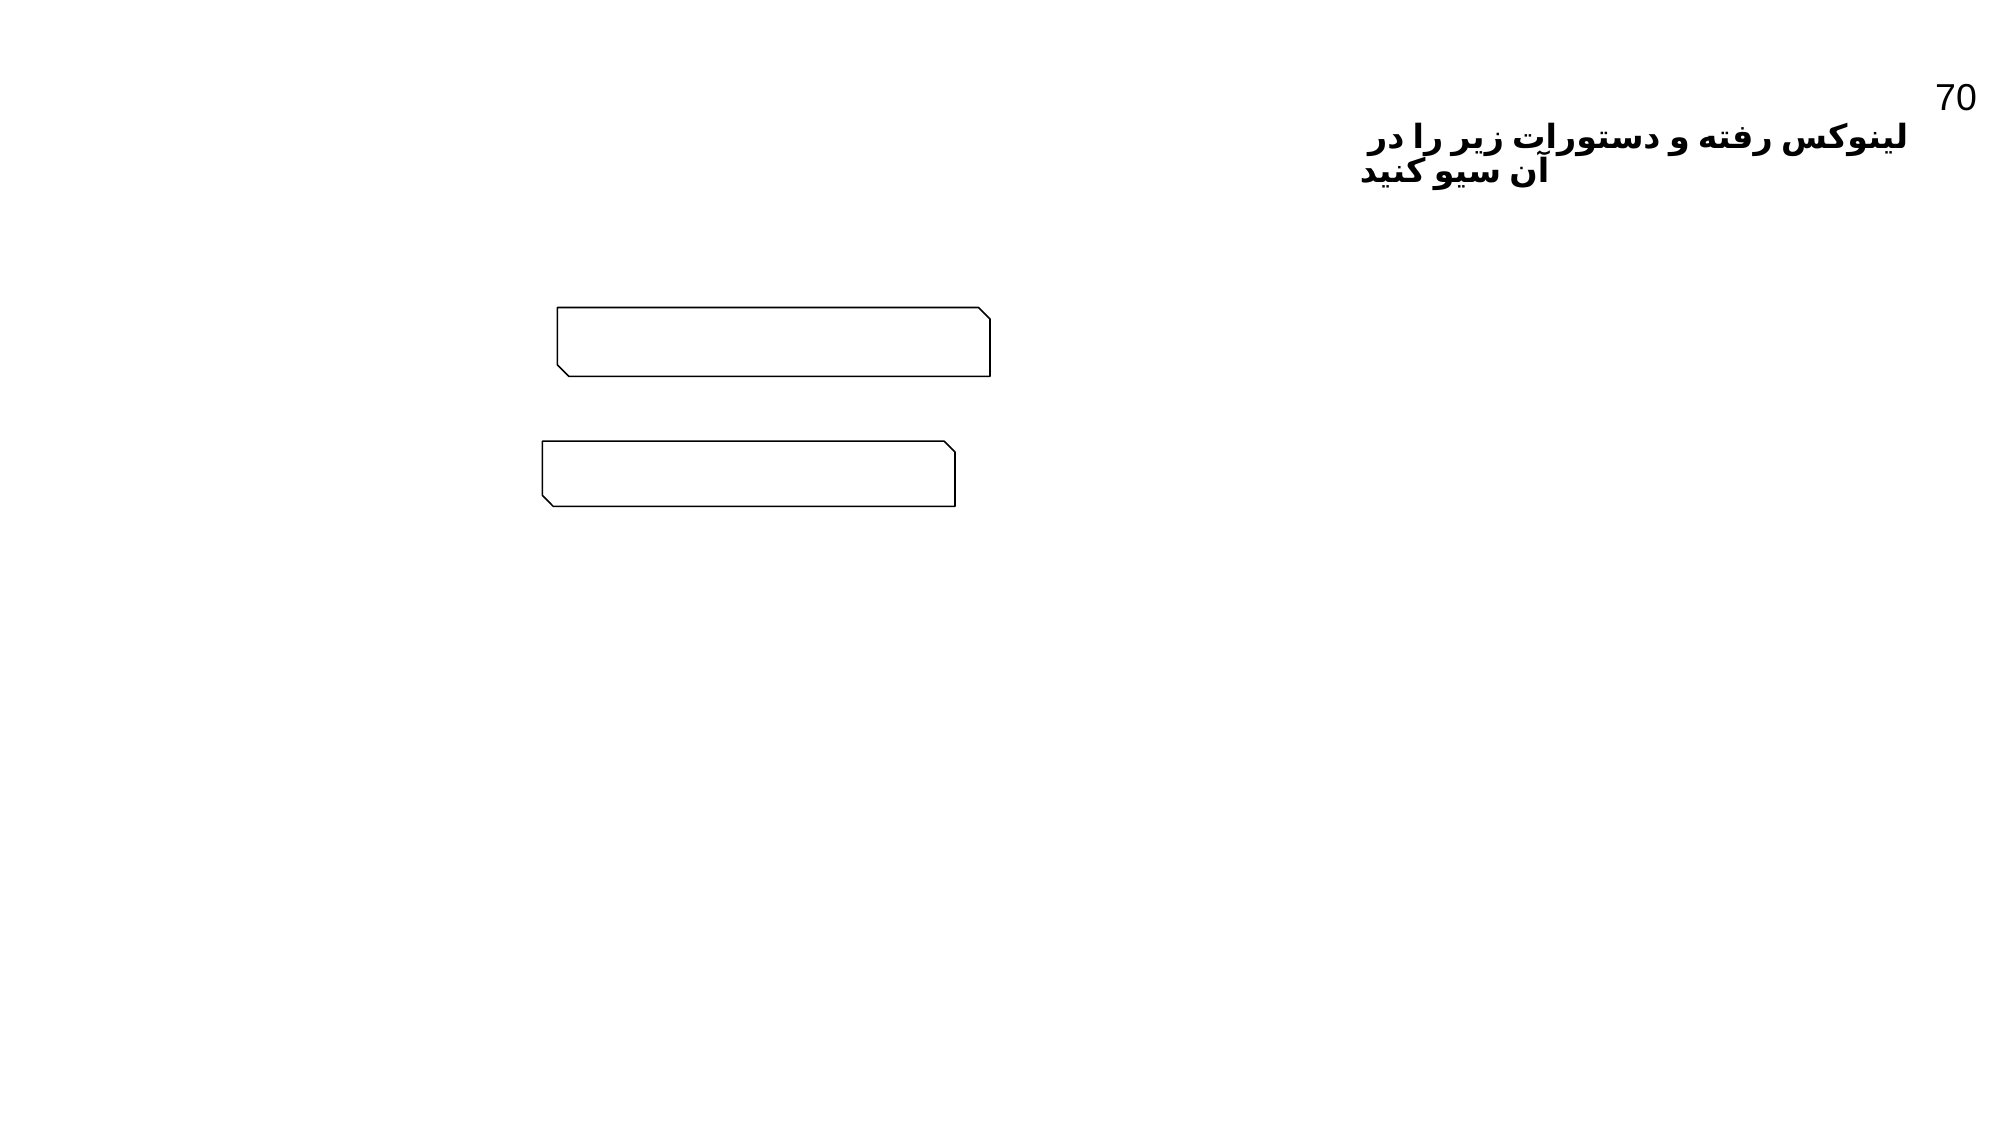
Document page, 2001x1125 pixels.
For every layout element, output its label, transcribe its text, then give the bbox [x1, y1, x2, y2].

text لینوکس رفته و دستورات زیر را در آن سیو کنید [1360, 120, 1931, 190]
